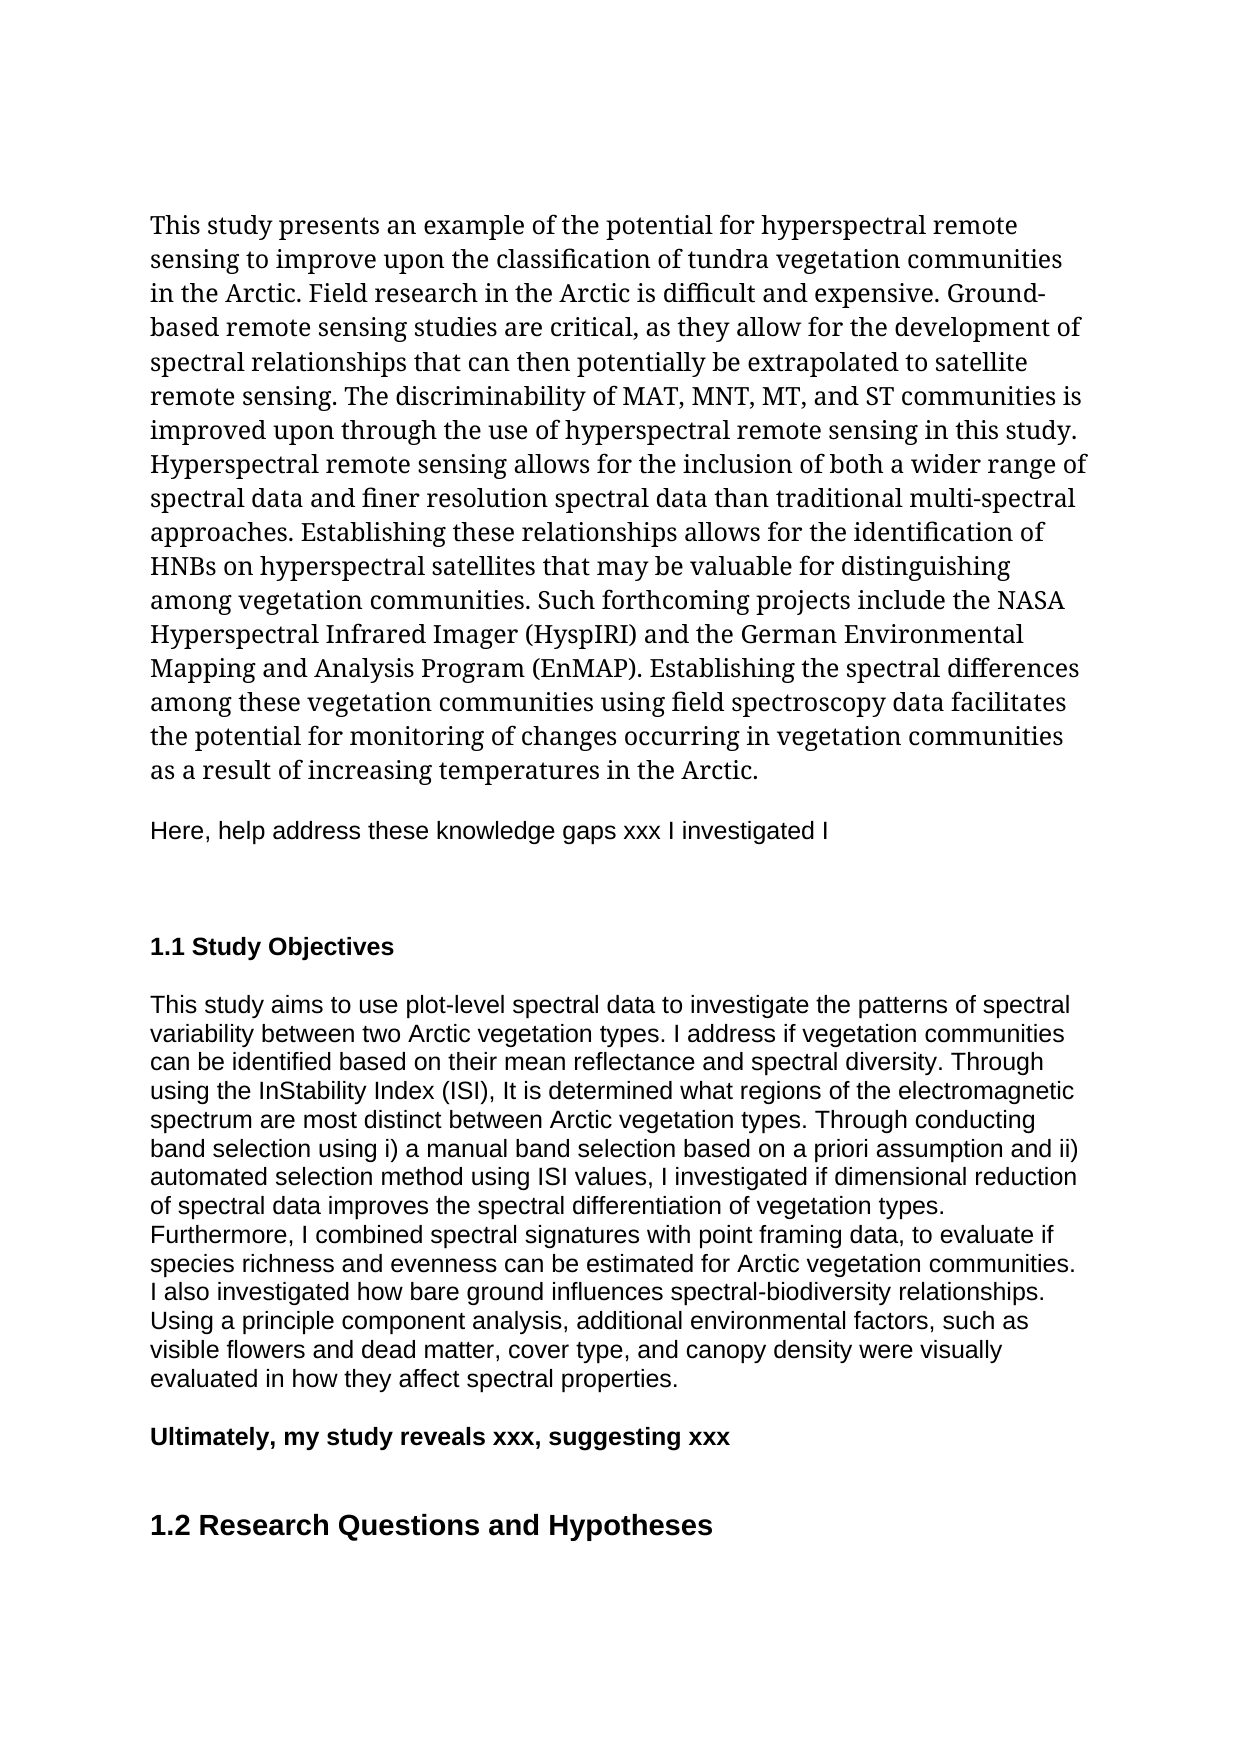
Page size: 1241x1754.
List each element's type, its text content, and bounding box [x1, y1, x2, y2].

text Ultimately, my study reveals xxx, suggesting xxx [150, 1422, 1090, 1450]
text 1.2 Research Questions and Hypotheses [150, 1508, 1090, 1541]
text 1.1 Study Objectives [150, 932, 1090, 961]
text This study presents an example of the potential for hyperspectral remote sensing to improve upon the classification of tundra vegetation communities in the Arctic. Field research in the Arctic is difficult and expensive. Ground-based remote sensing studies are critical, as they allow for the development of spectral relationships that can then potentially be extrapolated to satellite remote sensing. The discriminability of MAT, MNT, MT, and ST communities is improved upon through the use of hyperspectral remote sensing in this study. Hyperspectral remote sensing allows for the inclusion of both a wider range of spectral data and finer resolution spectral data than traditional multi-spectral approaches. Establishing these relationships allows for the identification of HNBs on hyperspectral satellites that may be valuable for distinguishing among vegetation communities. Such forthcoming projects include the NASA Hyperspectral Infrared Imager (HyspIRI) and the German Environmental Mapping and Analysis Program (EnMAP). Establishing the spectral differences among these vegetation communities using field spectroscopy data facilitates the potential for monitoring of changes occurring in vegetation communities as a result of increasing temperatures in the Arctic. [150, 208, 1090, 787]
text Here, help address these knowledge gaps xxx I investigated I [150, 816, 1090, 845]
text This study aims to use plot-level spectral data to investigate the patterns of spectral variability between two Arctic vegetation types. I address if vegetation communities can be identified based on their mean reflectance and spectral diversity. Through using the InStability Index (ISI), It is determined what regions of the electromagnetic spectrum are most distinct between Arctic vegetation types. Through conducting band selection using i) a manual band selection based on a priori assumption and ii) automated selection method using ISI values, I investigated if dimensional reduction of spectral data improves the spectral differentiation of vegetation types. Furthermore, I combined spectral signatures with point framing data, to evaluate if species richness and evenness can be estimated for Arctic vegetation communities. I also investigated how bare ground influences spectral-biodiversity relationships. Using a principle component analysis, additional environmental factors, such as visible flowers and dead matter, cover type, and canopy density were visually evaluated in how they affect spectral properties. [150, 990, 1090, 1392]
